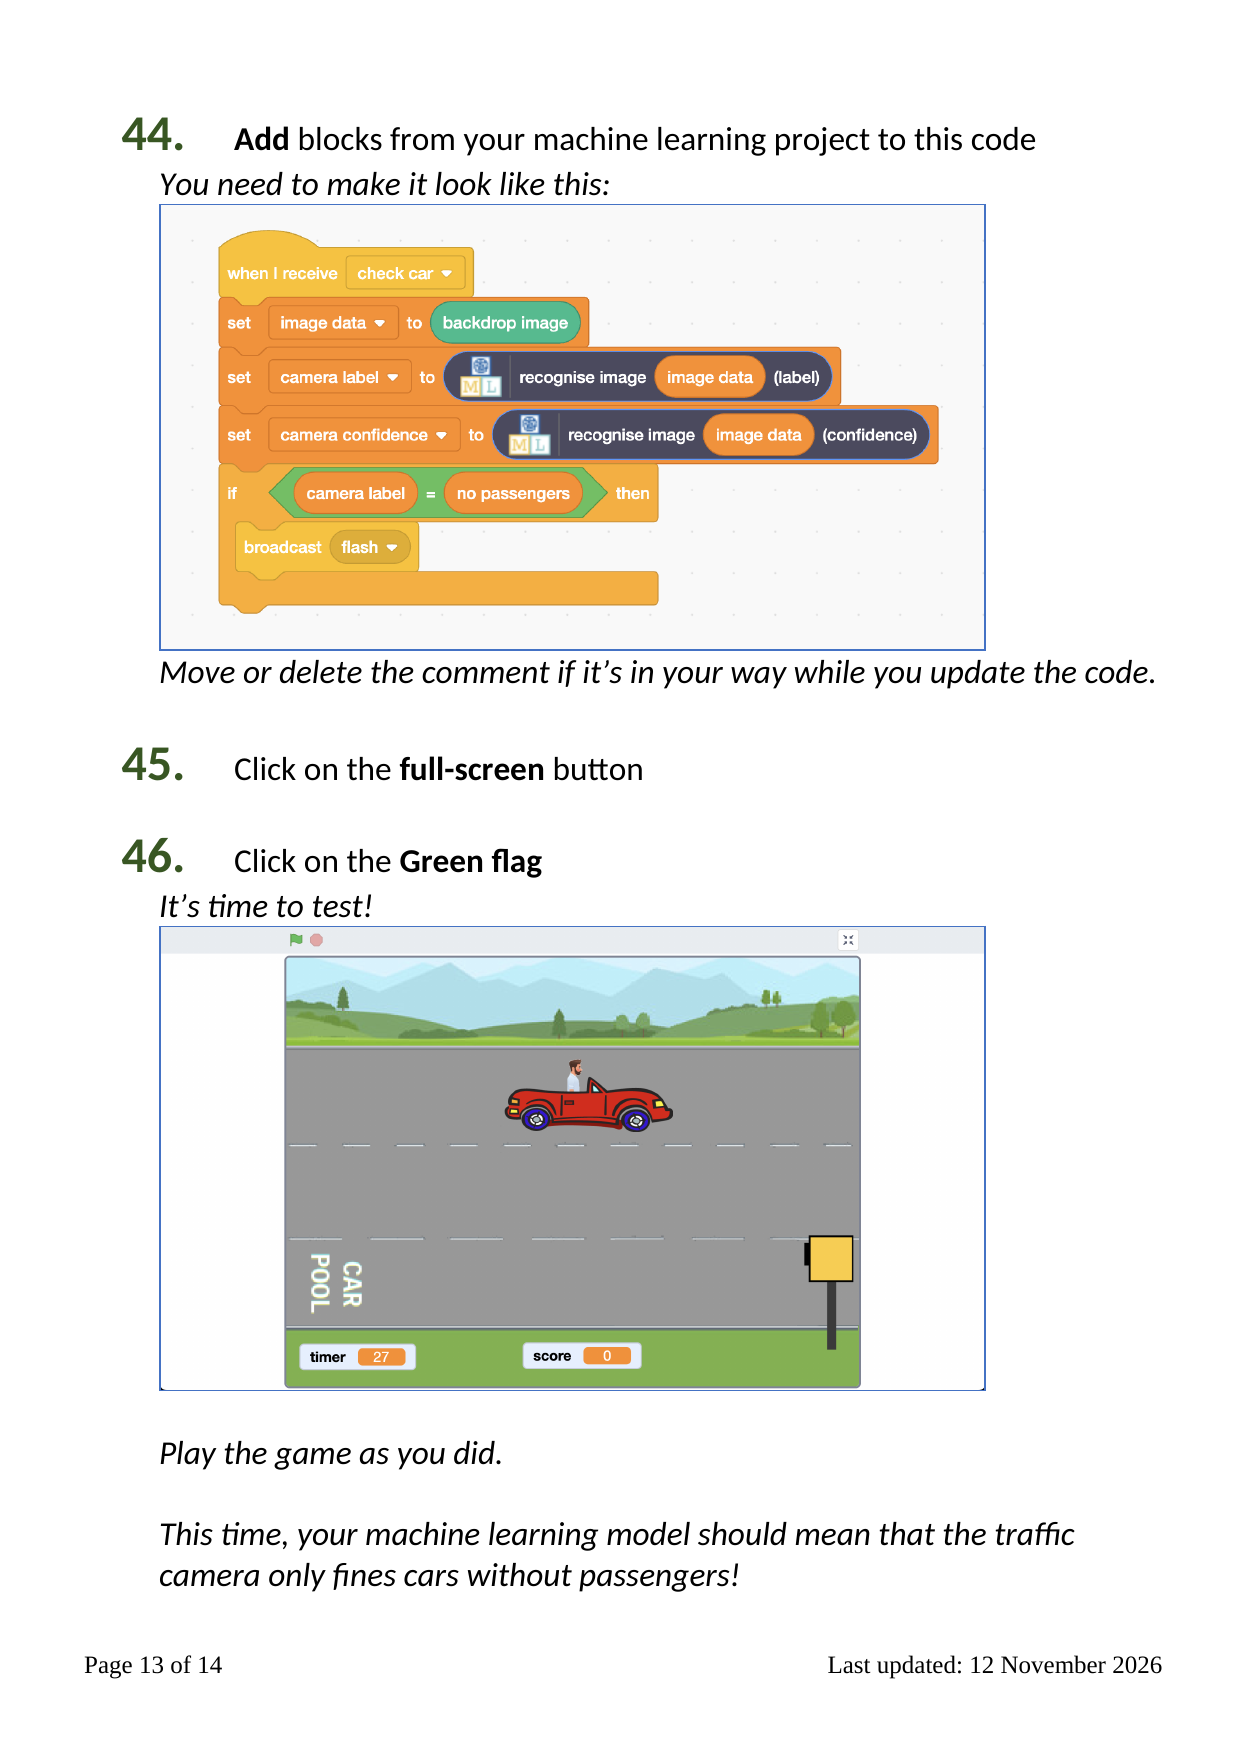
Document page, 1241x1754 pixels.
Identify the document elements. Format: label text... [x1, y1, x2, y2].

list Click on the full-screen button [121, 732, 1164, 824]
picture [161, 205, 984, 649]
picture [161, 927, 984, 1390]
